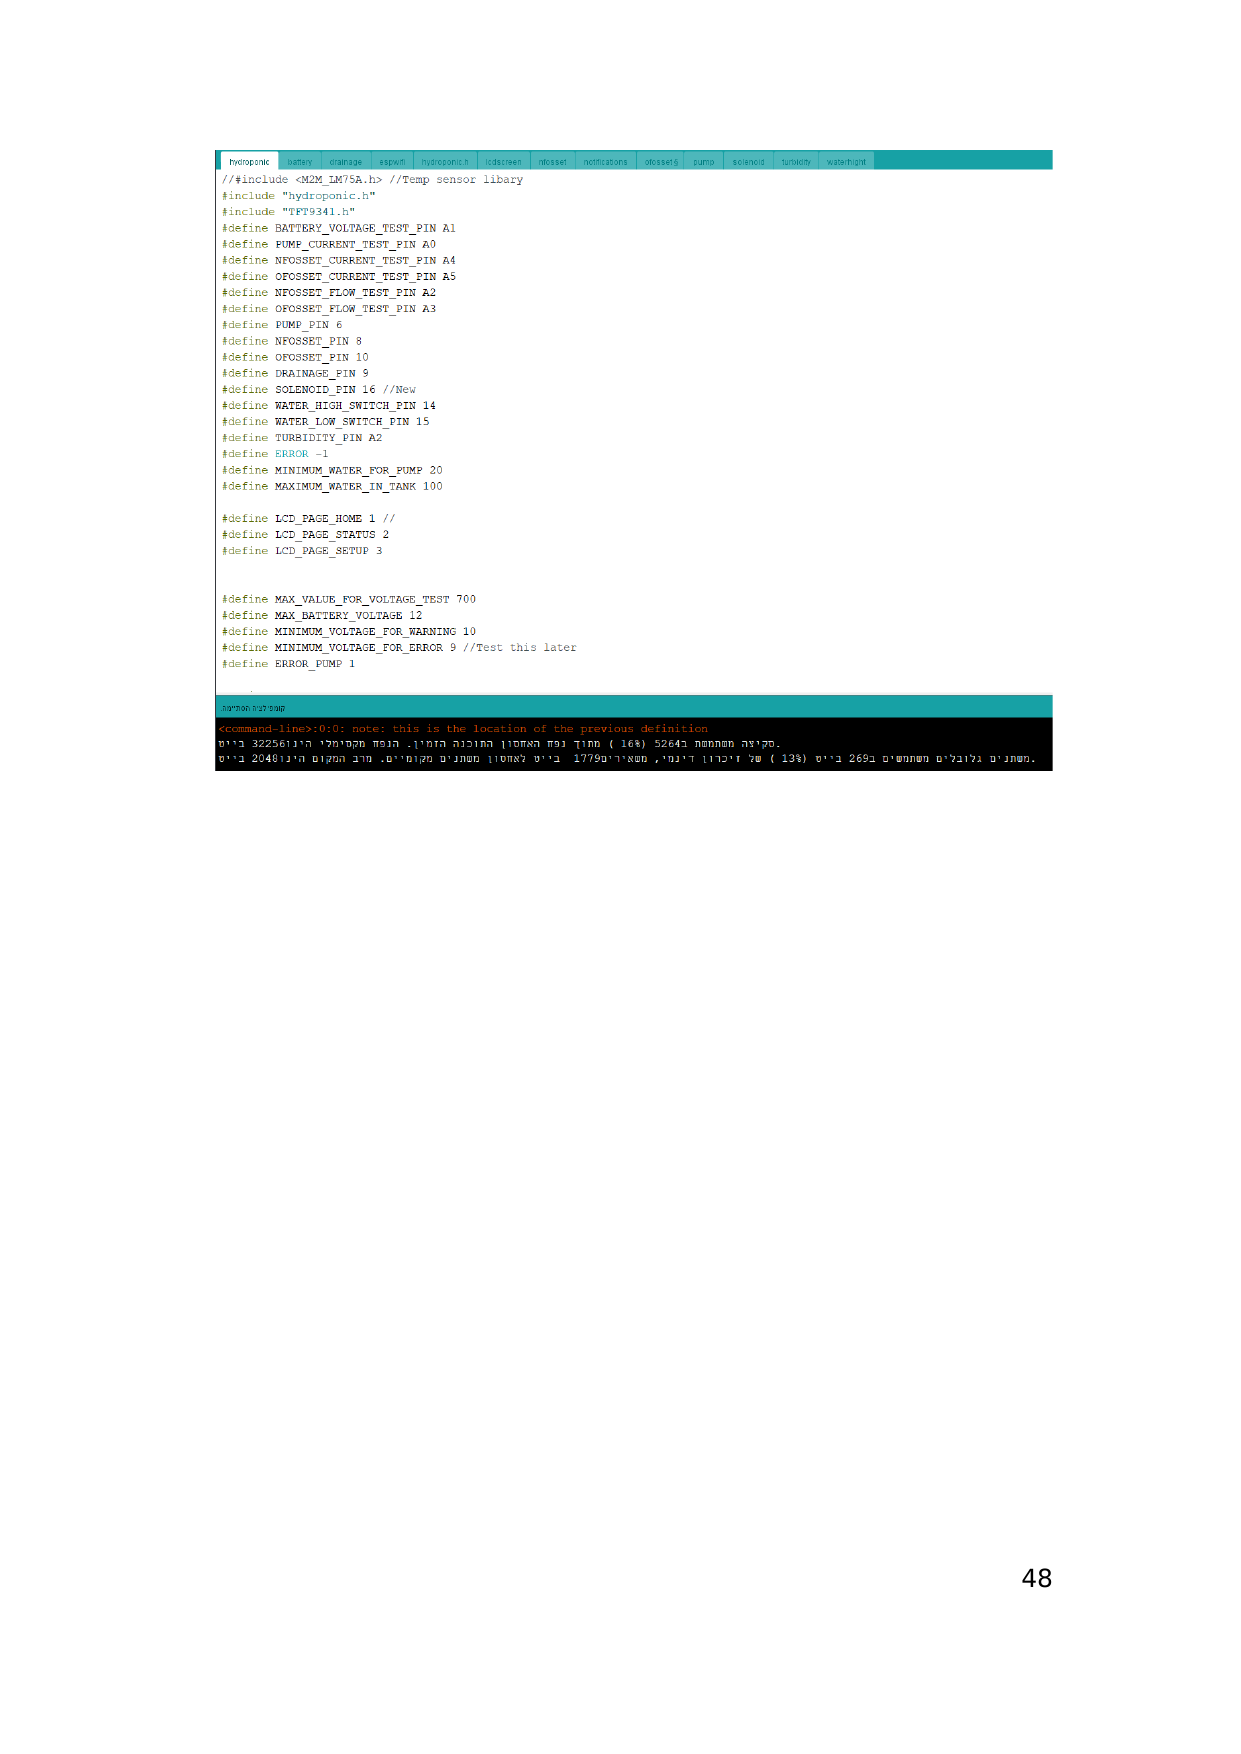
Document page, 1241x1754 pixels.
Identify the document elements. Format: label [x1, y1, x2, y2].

picture [215, 150, 1053, 771]
